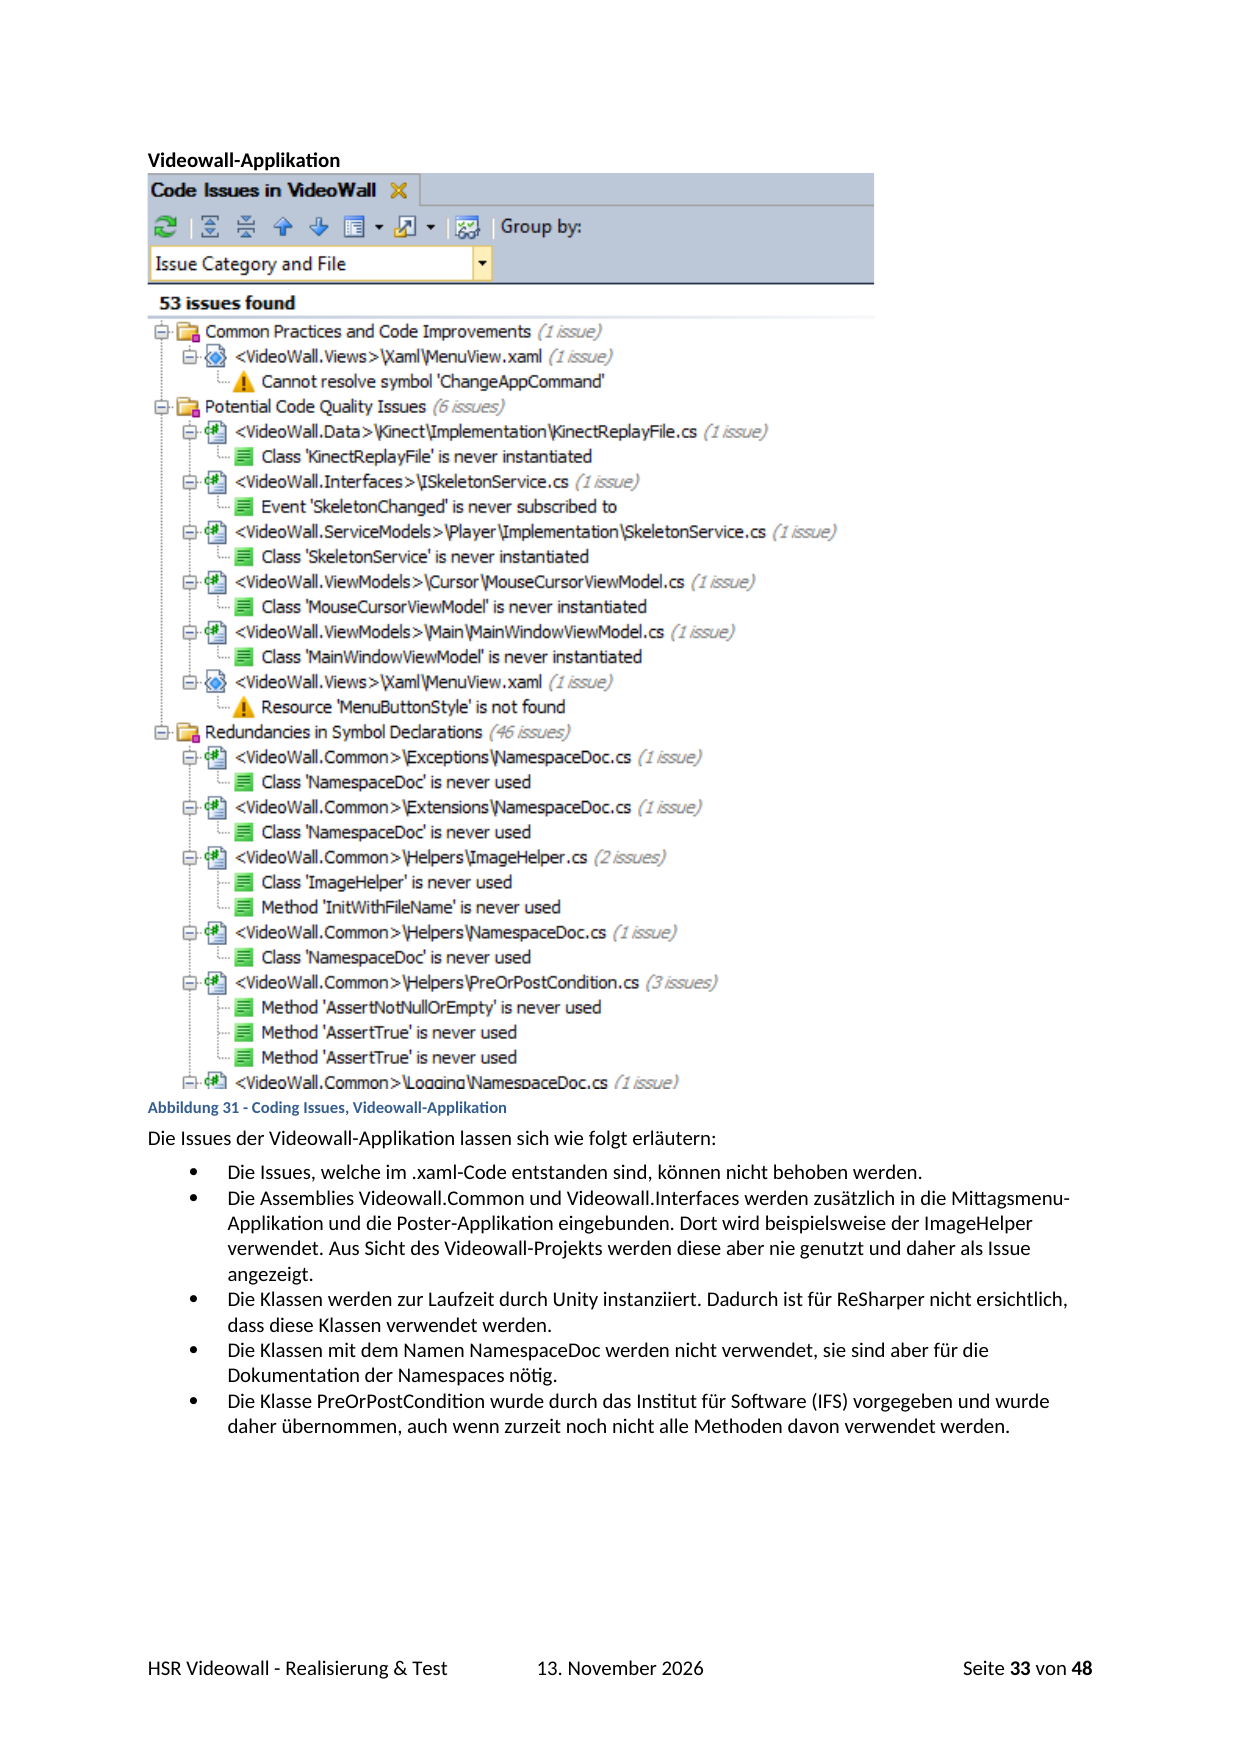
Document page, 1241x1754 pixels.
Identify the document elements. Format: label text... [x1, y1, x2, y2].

picture [147, 173, 875, 1089]
list Die Klassen mit dem Namen NamespaceDoc werden nicht verwendet, sie sind aber für die Dokumentation der Namespaces nötig. [190, 1337, 1093, 1388]
list Die Klassen werden zur Laufzeit durch Unity instanziiert. Dadurch ist für ReSharper nicht ersichtlich, dass diese Klassen verwendet werden. [190, 1286, 1093, 1337]
list Die Issues, welche im .xaml-Code entstanden sind, können nicht behoben werden. [190, 1159, 1093, 1185]
text Abbildung 31 - Coding Issues, Videowall-Applikation [148, 1097, 1093, 1117]
text Die Issues der Videowall-Applikation lassen sich wie folgt erläutern: [148, 1126, 1093, 1151]
list Die Assemblies Videowall.Common und Videowall.Interfaces werden zusätzlich in die Mittagsmenu-Applikation und die Poster-Applikation eingebunden. Dort wird beispielsweise der ImageHelper verwendet. Aus Sicht des Videowall-Projekts werden diese aber nie genutzt und daher als Issue angezeigt. [190, 1185, 1093, 1286]
list Die Klasse PreOrPostCondition wurde durch das Institut für Software (IFS) vorgegeben und wurde daher übernommen, auch wenn zurzeit noch nicht alle Methoden davon verwendet werden. [190, 1388, 1093, 1439]
